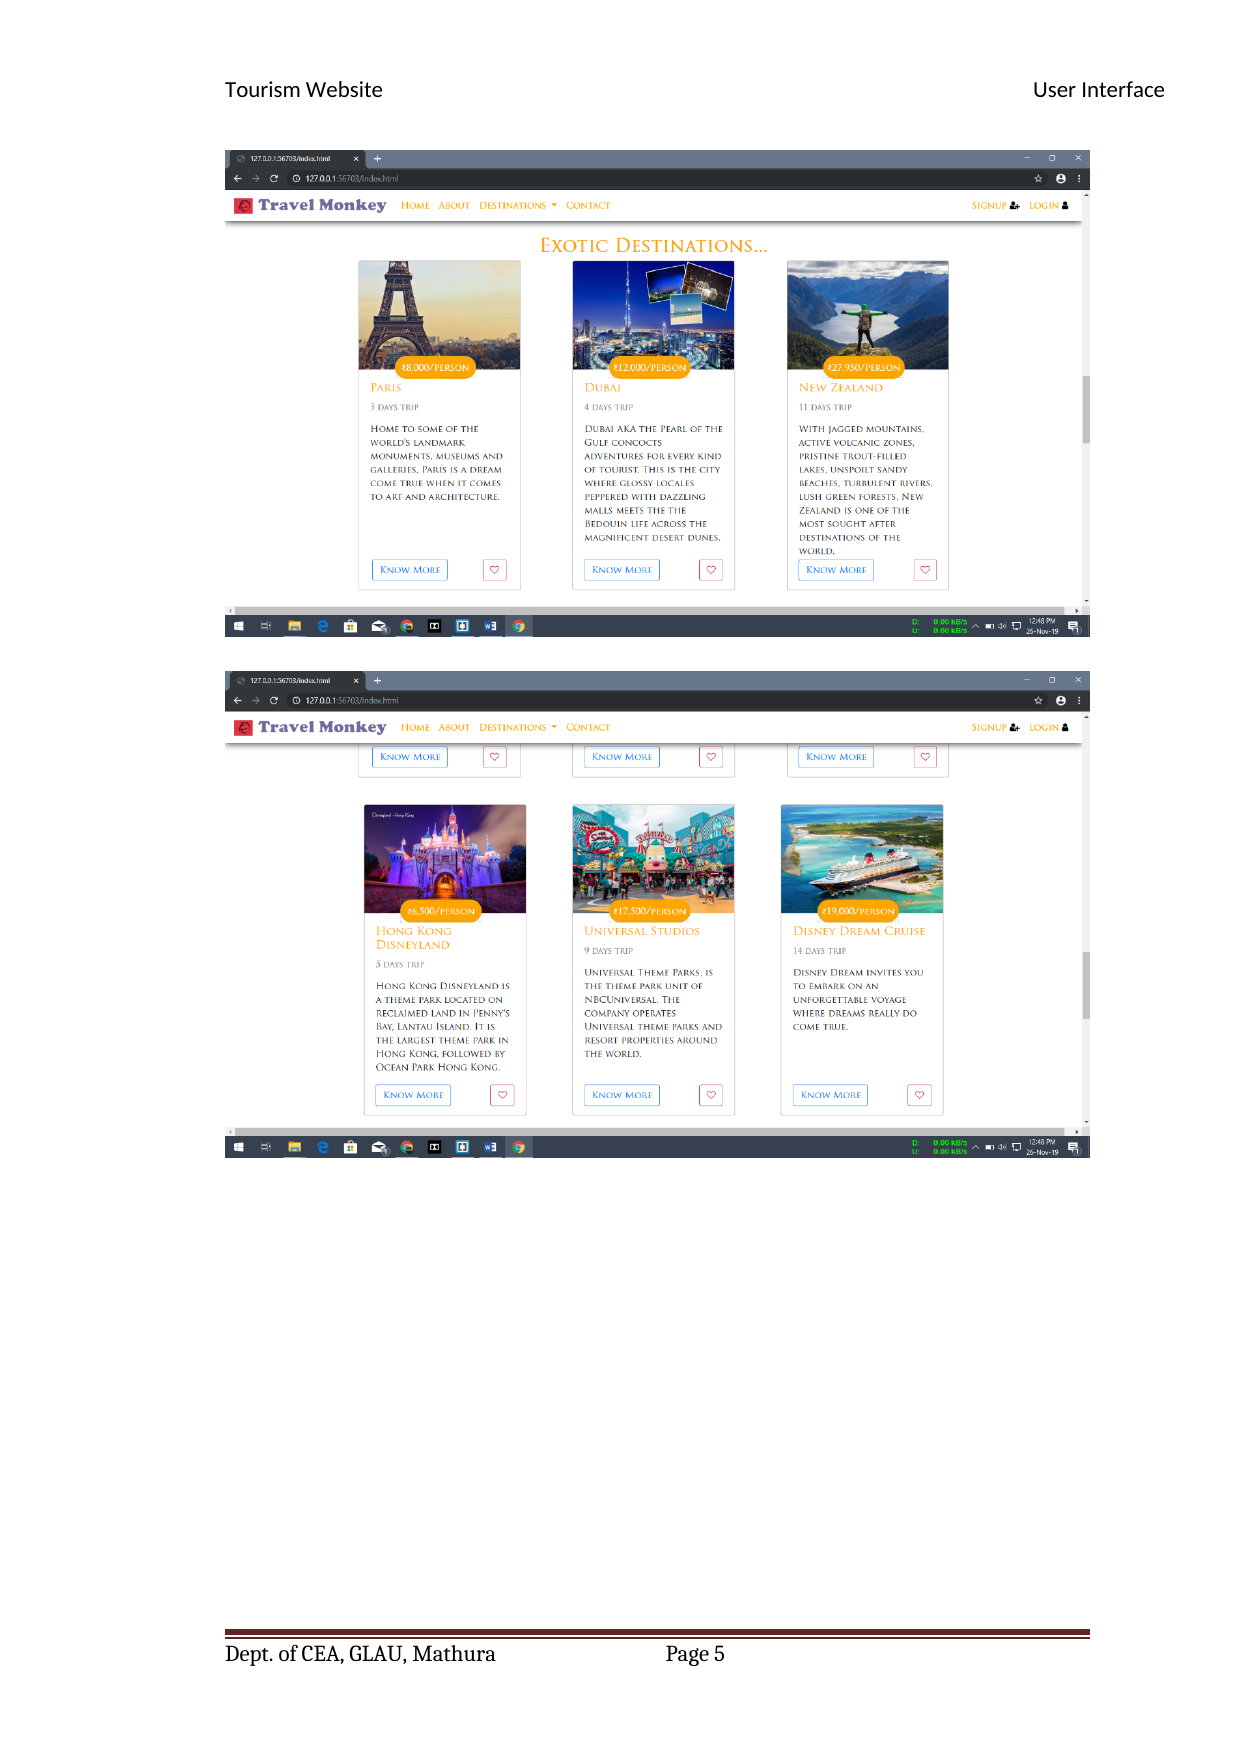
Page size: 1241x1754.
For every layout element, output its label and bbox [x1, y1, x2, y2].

picture [225, 671, 1090, 1158]
picture [225, 150, 1090, 637]
